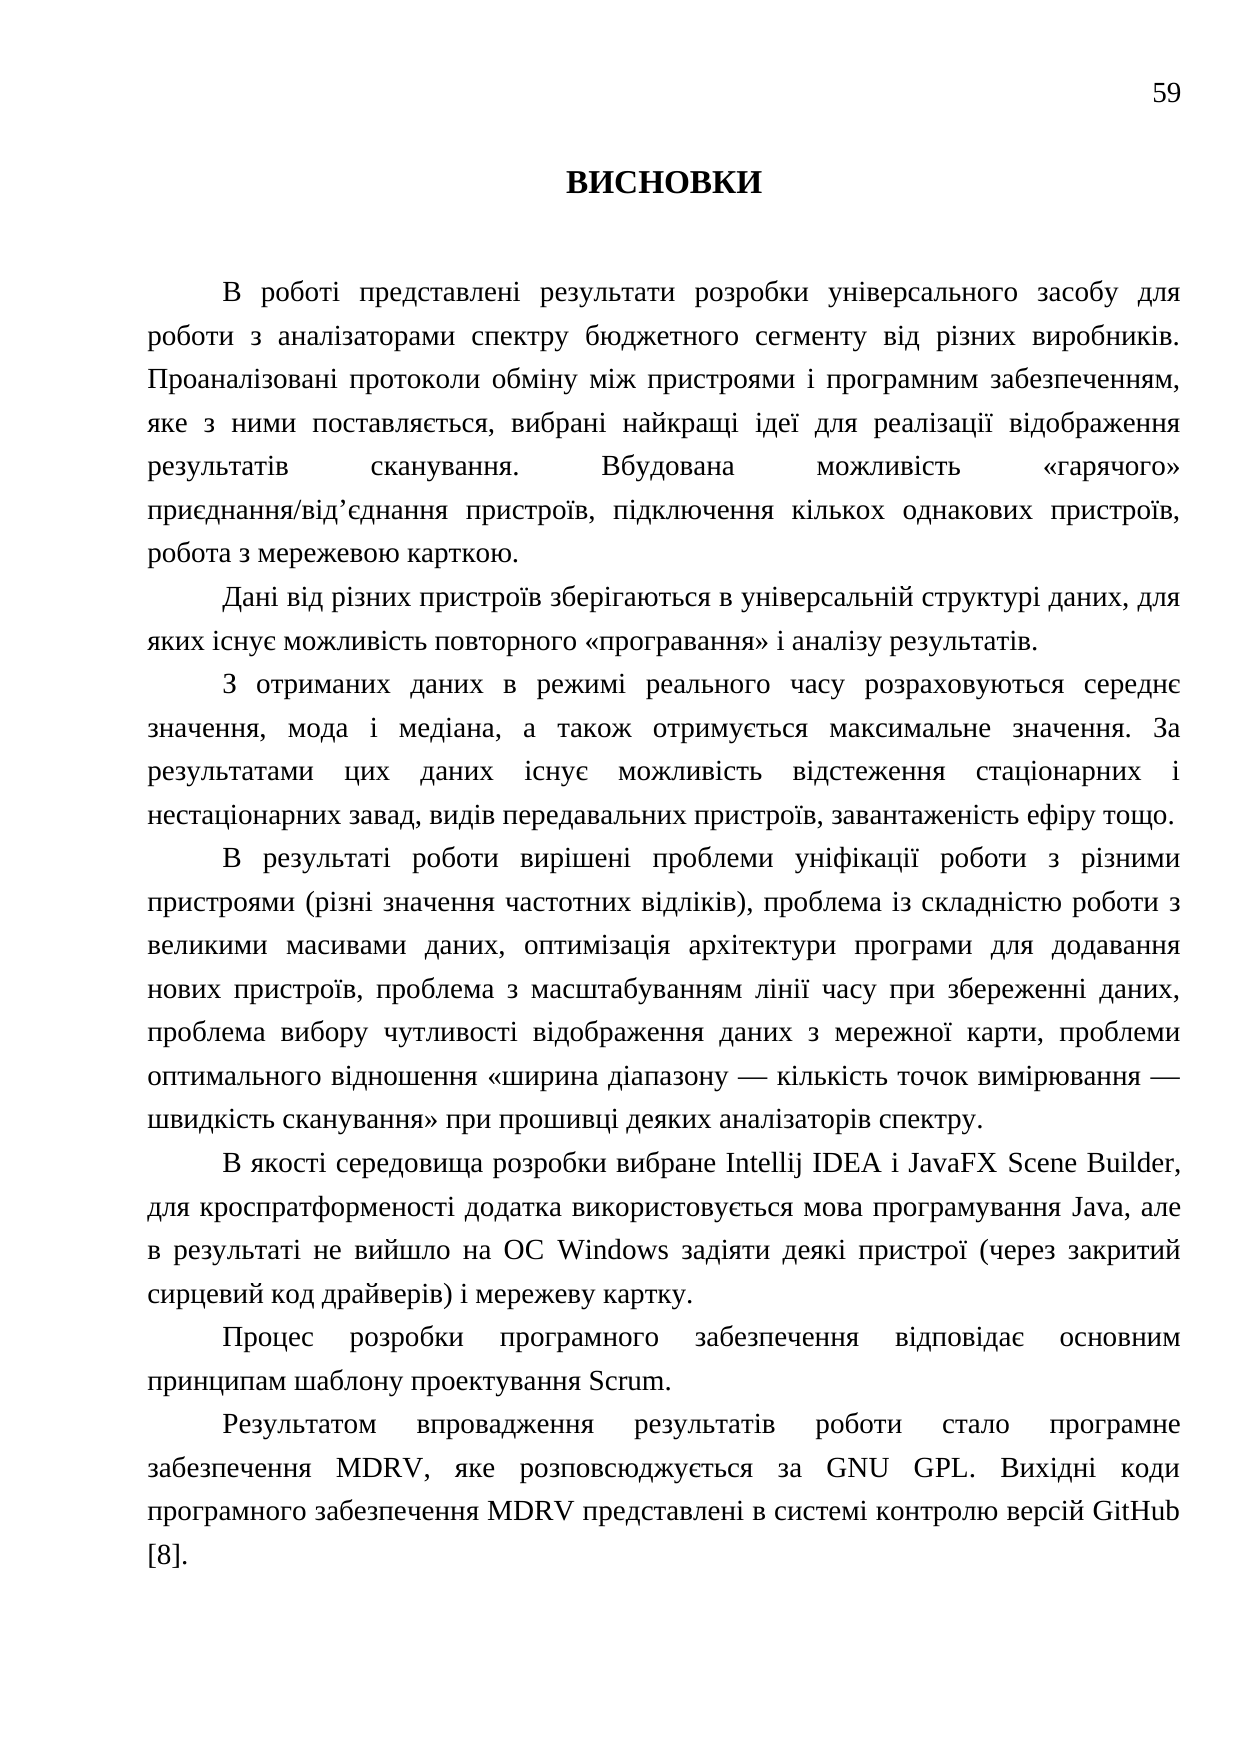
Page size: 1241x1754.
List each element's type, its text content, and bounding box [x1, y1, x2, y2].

text З отриманих даних в режимі реального часу розраховуються середнє значення, мода і медіана, а також отримується максимальне значення. За результатами цих даних існує можливість відстеження стаціонарних і нестаціонарних завад, видів передавальних пристроїв, завантаженість ефіру тощо. [147, 666, 1181, 830]
text В роботі представлені результати розробки універсального засобу для роботи з аналізаторами спектру бюджетного сегменту від різних виробників. Проаналізовані протоколи обміну між пристроями і програмним забезпеченням, яке з ними поставляється, вибрані найкращі ідеї для реалізації відображення результатів сканування. Вбудована можливість «гарячого» приєднання/від’єднання пристроїв, підключення кількох однакових пристроїв, робота з мережевою карткою. [147, 274, 1181, 569]
text Результатом впровадження результатів роботи стало програмне забезпечення MDRV, яке розповсюджується за GNU GPL. Вихідні коди програмного забезпечення MDRV представлені в системі контролю версій GitHub [8]. [147, 1406, 1181, 1571]
text Процес розробки програмного забезпечення відповідає основним принципам шаблону проектування Scrum. [147, 1319, 1181, 1396]
text Дані від різних пристроїв зберігаються в універсальній структурі даних, для яких існує можливість повторного «програвання» і аналізу результатів. [147, 579, 1181, 656]
subtitle Висновки [147, 162, 1181, 200]
text В якості середовища розробки вибране Intellij IDEA і JavaFX Scene Builder, для кроспратформеності додатка використовується мова програмування Java, але в результаті не вийшло на ОС Windows задіяти деякі пристрої (через закритий сирцевий код драйверів) і мережеву картку. [147, 1145, 1181, 1309]
text В результаті роботи вирішені проблеми уніфікації роботи з різними пристроями (різні значення частотних відліків), проблема із складністю роботи з великими масивами даних, оптимізація архітектури програми для додавання нових пристроїв, проблема з масштабуванням лінії часу при збереженні даних, проблема вибору чутливості відображення даних з мережної карти, проблеми оптимального відношення «ширина діапазону — кількість точок вимірювання — швидкість сканування» при прошивці деяких аналізаторів спектру. [147, 840, 1181, 1135]
